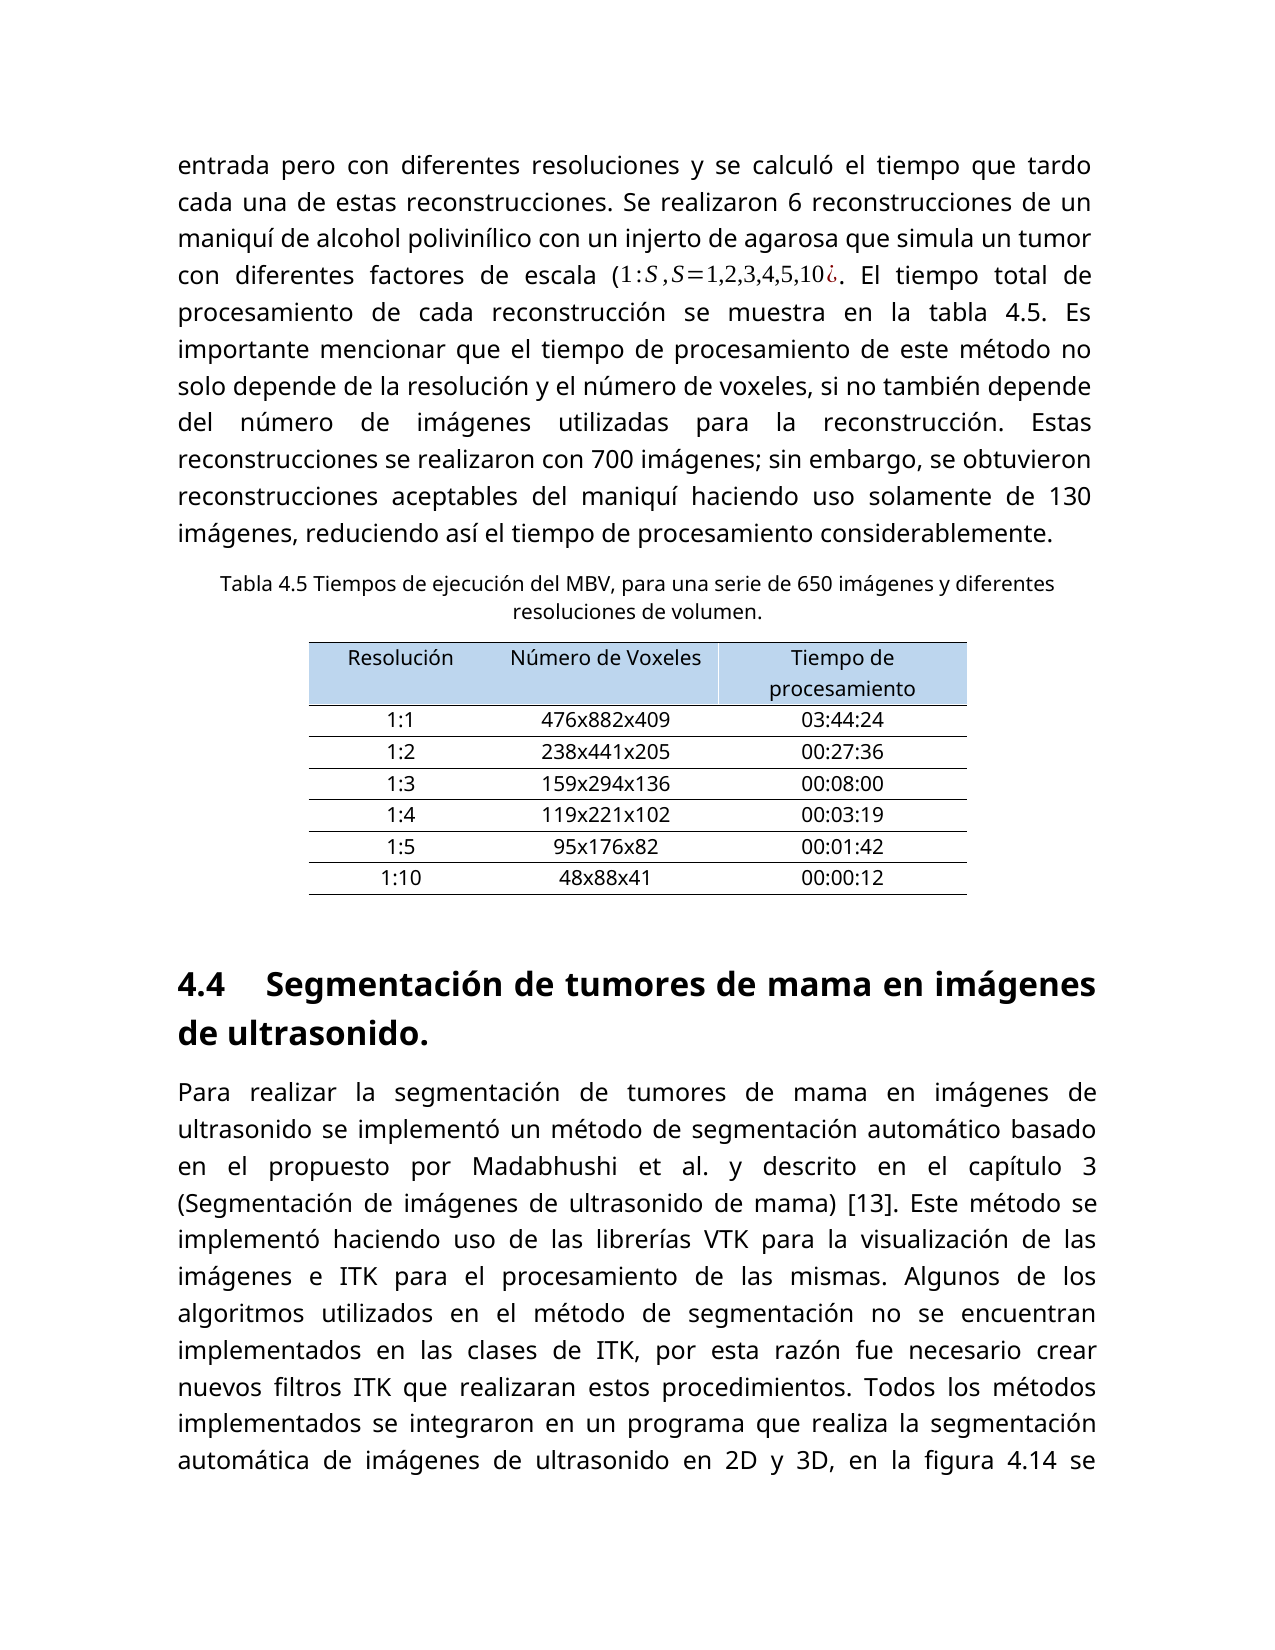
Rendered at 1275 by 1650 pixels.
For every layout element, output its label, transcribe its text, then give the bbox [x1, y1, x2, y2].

table_cell 238x441x205 [493, 737, 718, 768]
table_cell 1:10 [309, 863, 493, 894]
text Tabla 4.5 Tiempos de ejecución del MBV, para una serie de 650 imágenes y diferentes resoluciones de volumen. [177, 569, 1098, 626]
table_cell 1:5 [309, 832, 493, 862]
table_cell 00:00:12 [719, 863, 967, 894]
table_header Resolución [309, 643, 493, 704]
table_cell 00:01:42 [719, 832, 967, 862]
table_cell 00:08:00 [719, 769, 967, 799]
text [177, 1075, 1098, 1477]
table_cell 00:03:19 [719, 800, 967, 831]
table_cell 03:44:24 [719, 706, 967, 736]
table_header Tiempo de procesamiento [719, 643, 967, 704]
table_cell 00:27:36 [719, 737, 967, 768]
table_cell 1:1 [309, 706, 493, 736]
table_header Número de Voxeles [493, 643, 718, 704]
table_cell 1:3 [309, 769, 493, 799]
table_cell 1:2 [309, 737, 493, 768]
table_cell 476x882x409 [493, 706, 718, 736]
table_cell 119x221x102 [493, 800, 718, 831]
table_cell 159x294x136 [493, 769, 718, 799]
table_cell 1:4 [309, 800, 493, 831]
text 4.4 Segmentación de tumores de mama en imágenes de ultrasonido. [177, 961, 1098, 1055]
table_cell 48x88x41 [493, 863, 718, 894]
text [177, 148, 1093, 549]
table_cell 95x176x82 [493, 832, 718, 862]
